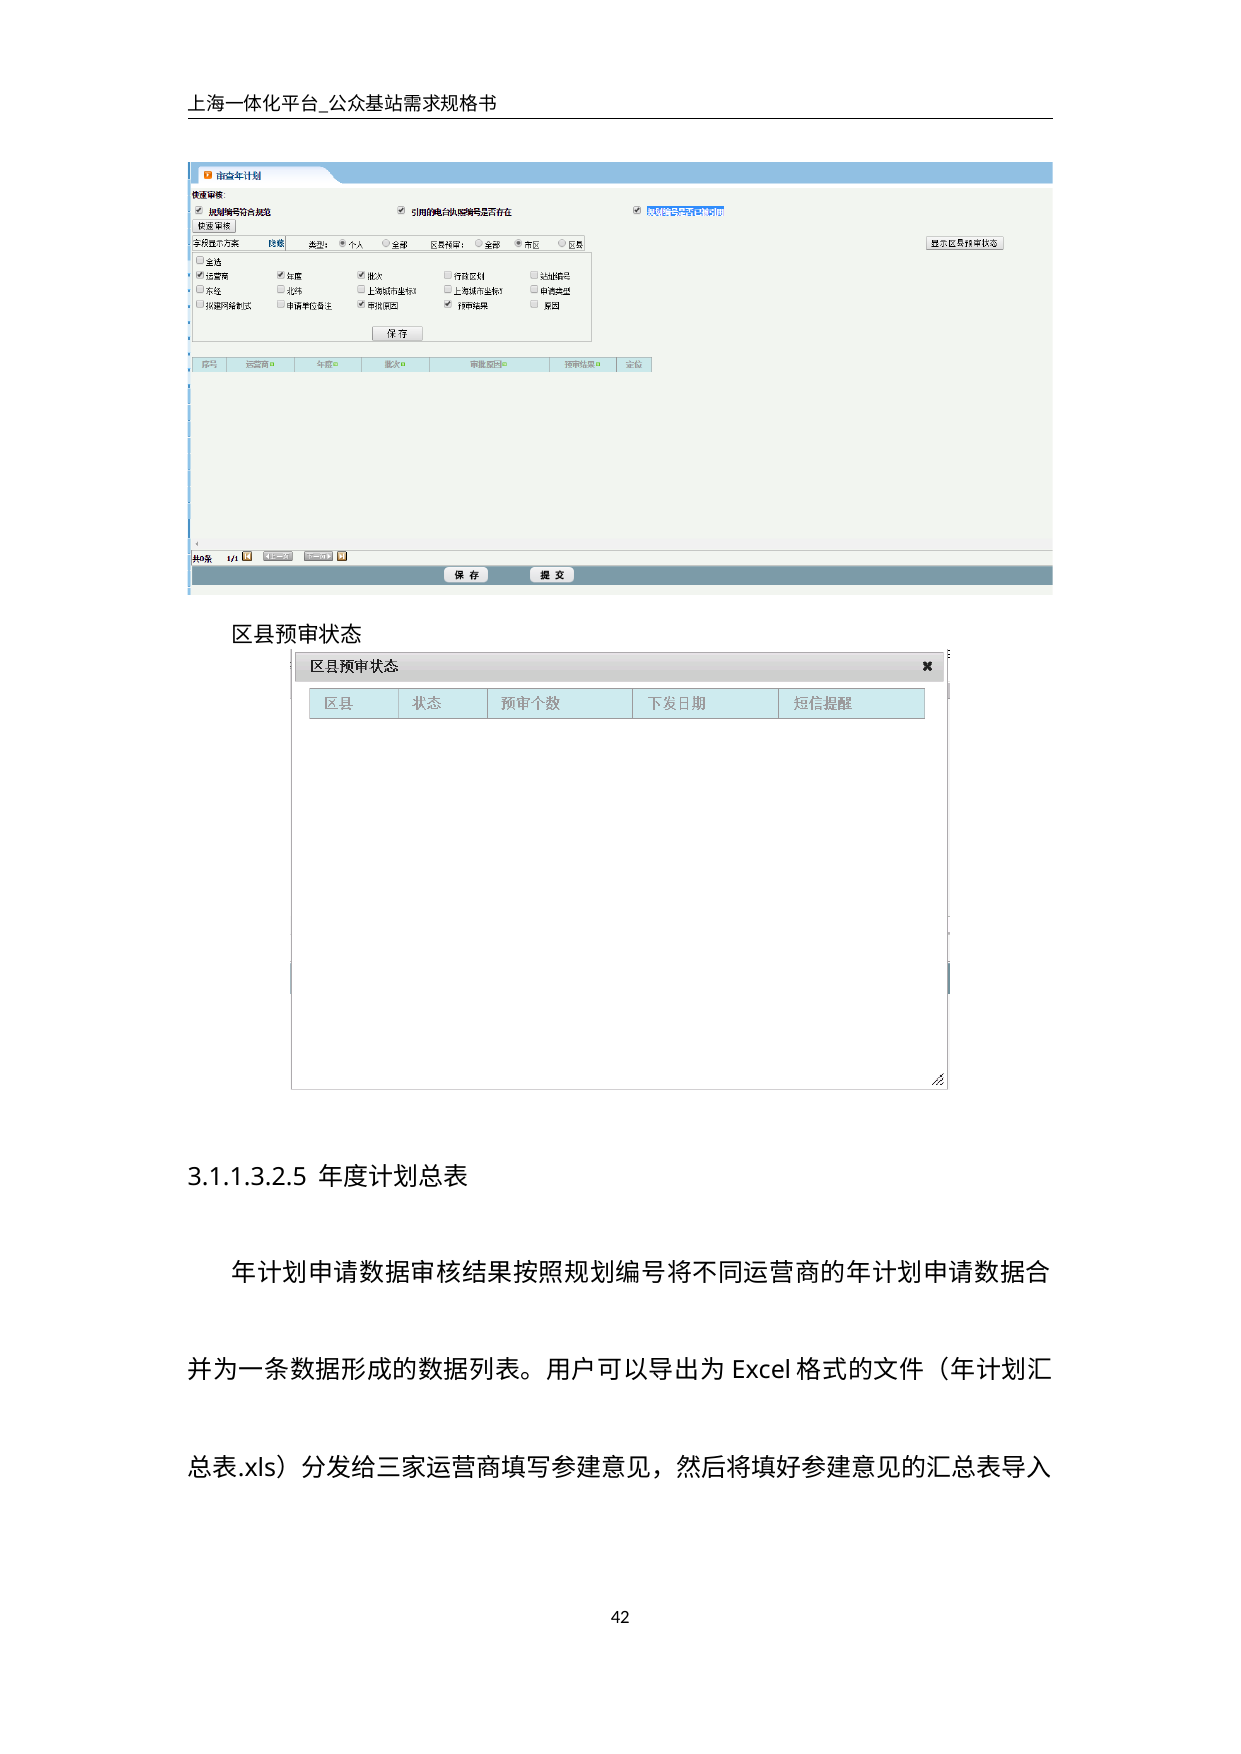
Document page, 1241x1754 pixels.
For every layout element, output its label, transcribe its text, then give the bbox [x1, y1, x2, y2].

subtitle 年度计划总表 [187, 1142, 1053, 1207]
picture [187, 162, 1053, 595]
text 区县预审状态 [187, 617, 1053, 649]
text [187, 1238, 1053, 1498]
picture [290, 649, 950, 1090]
